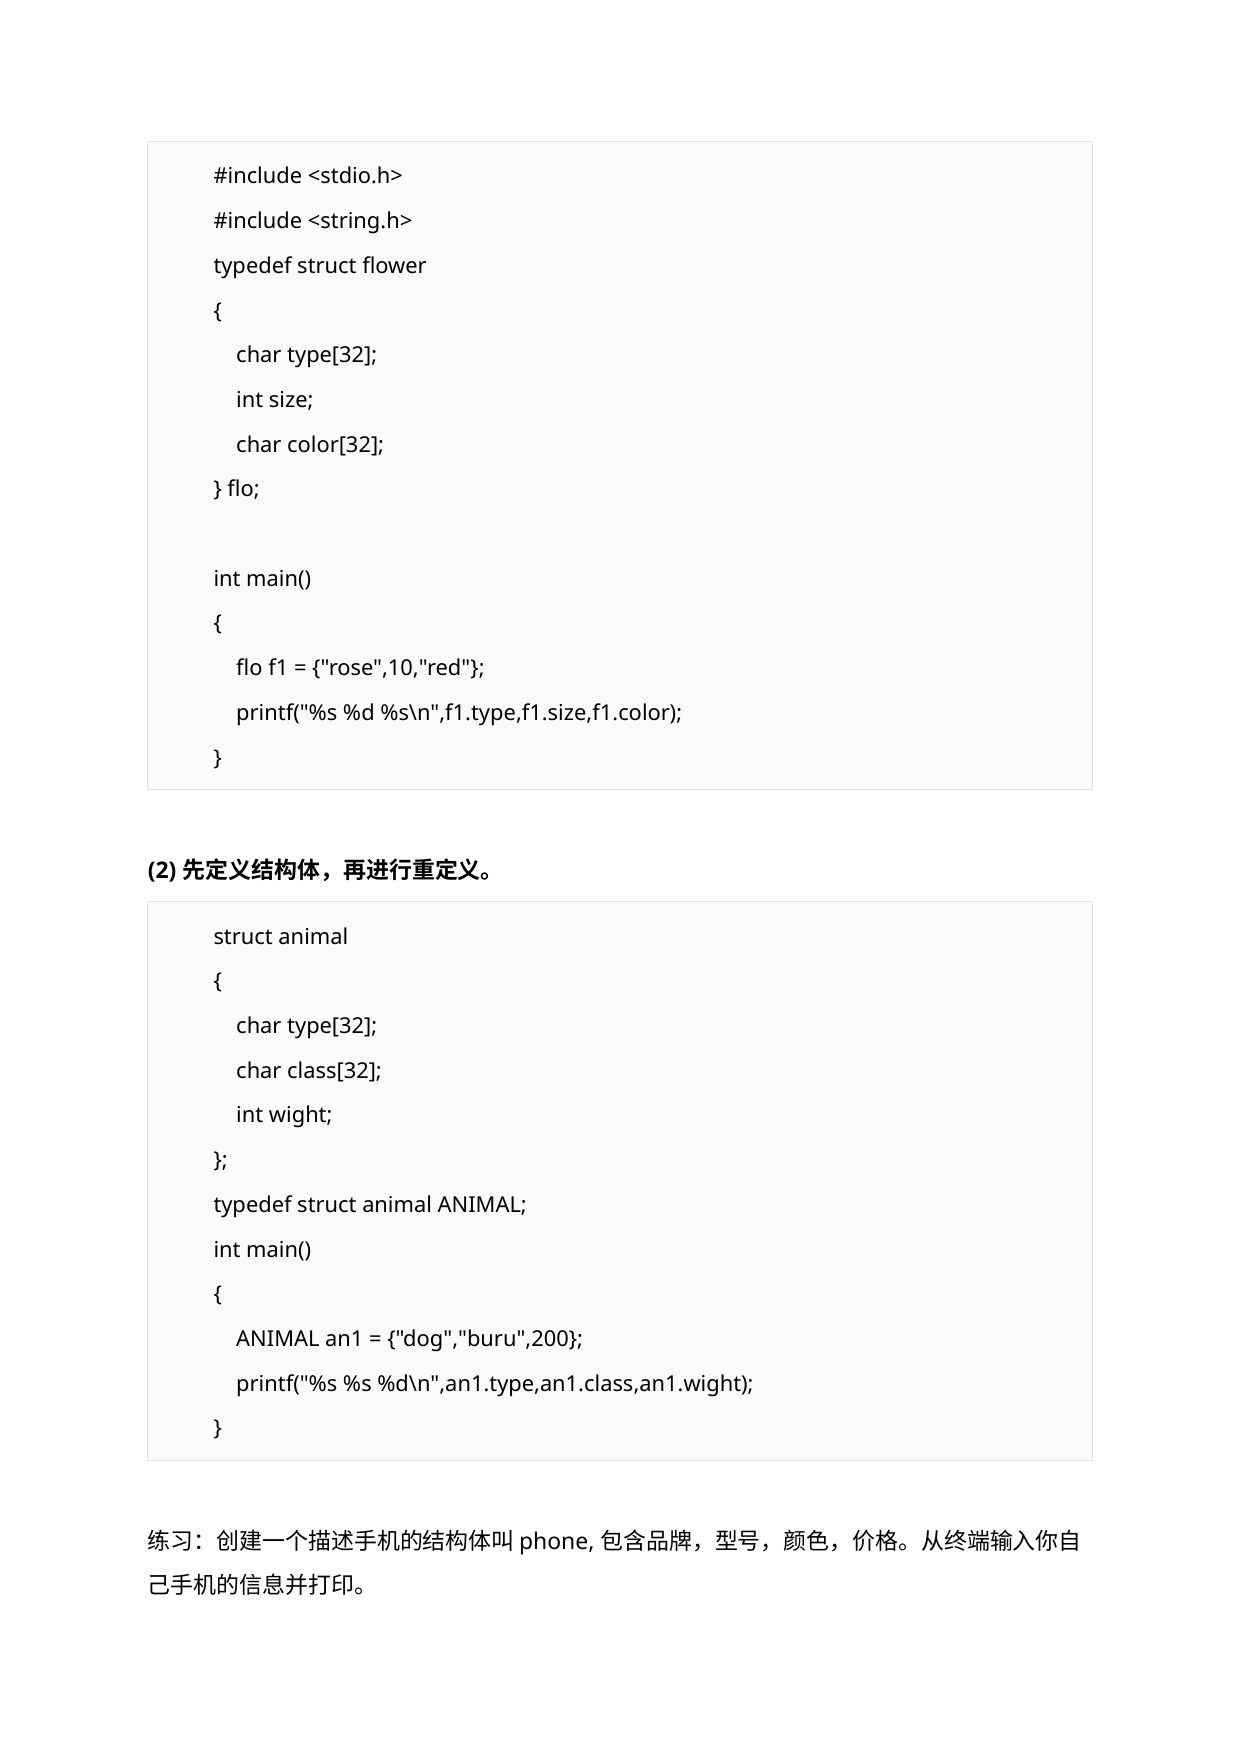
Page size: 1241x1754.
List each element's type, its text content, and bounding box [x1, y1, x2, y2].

text 练习：创建一个描述手机的结构体叫phone, 包含品牌，型号，颜色，价格。从终端输入你自己手机的信息并打印。 [148, 1523, 1093, 1600]
list 先定义结构体，再进行重定义。 [148, 852, 1093, 886]
